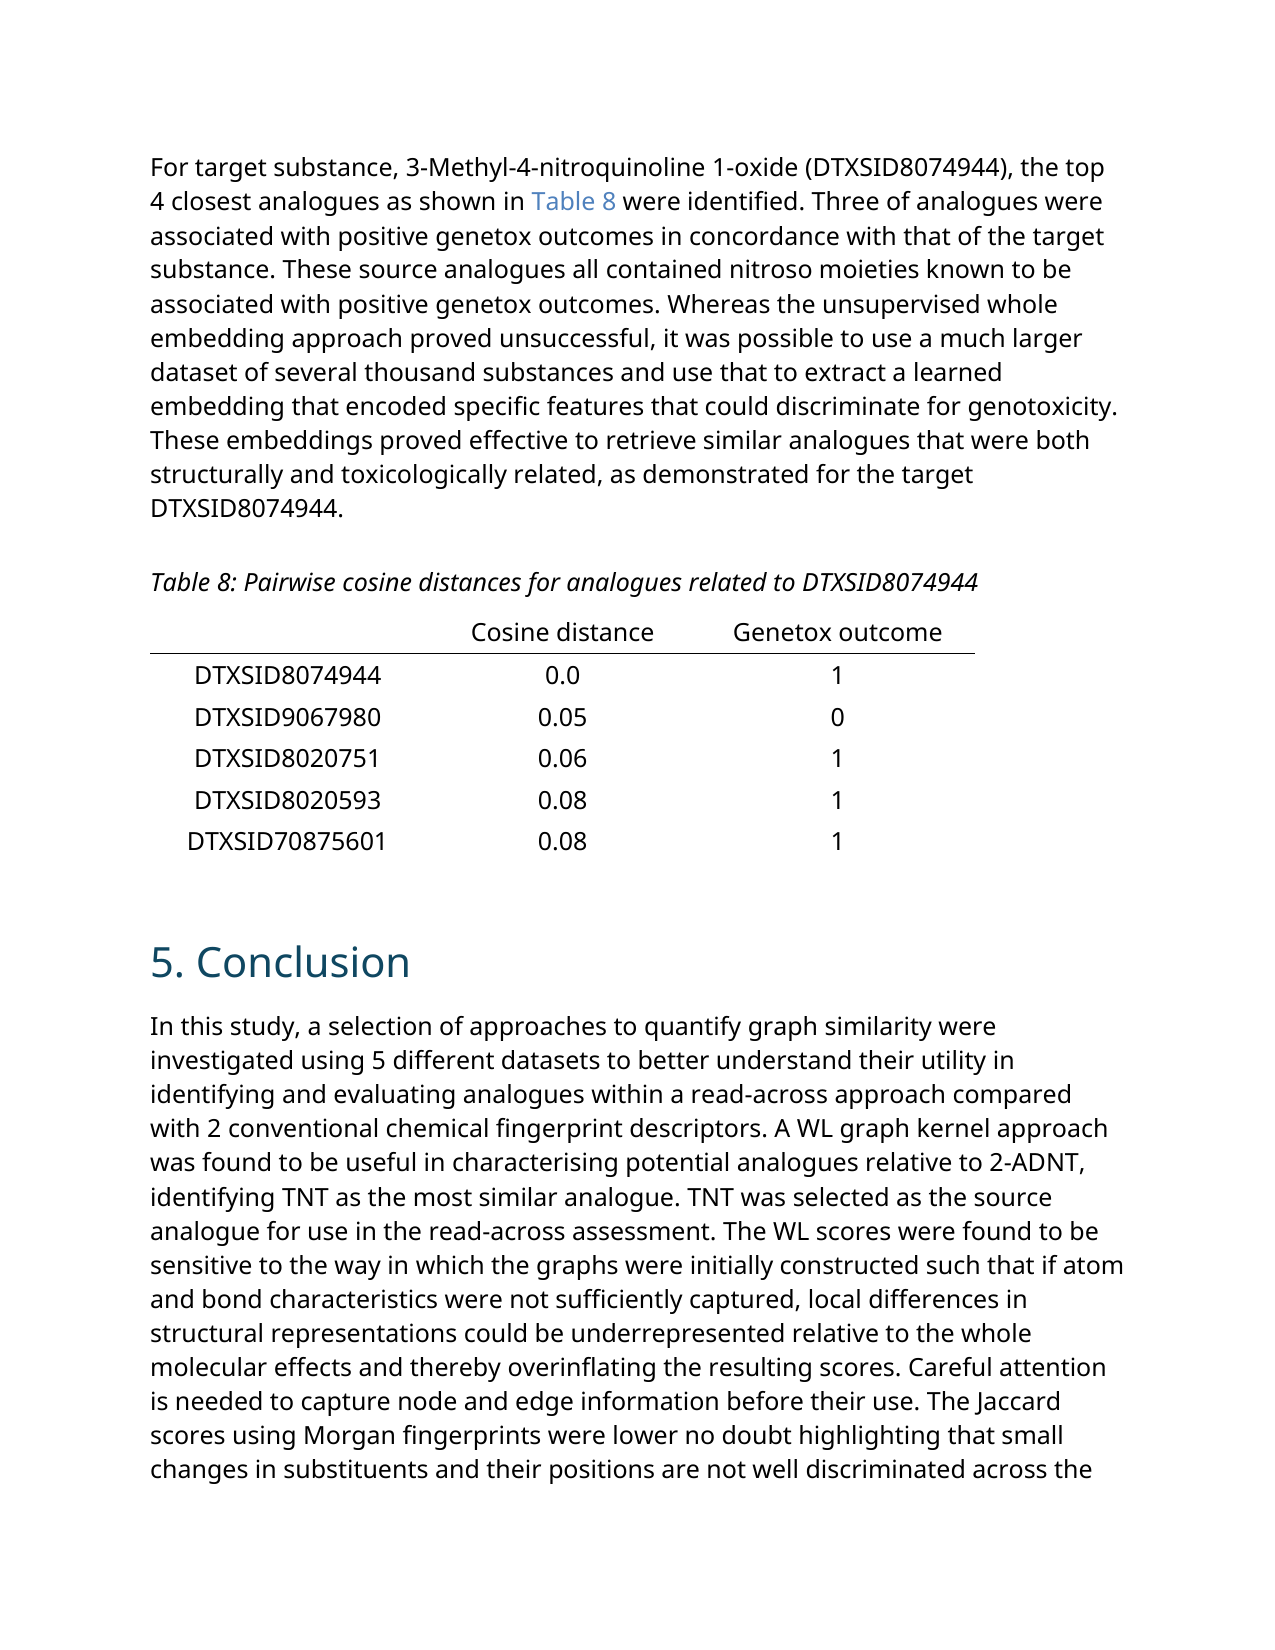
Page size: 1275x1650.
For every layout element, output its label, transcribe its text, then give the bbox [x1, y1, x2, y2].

subtitle 5. Conclusion [150, 933, 1125, 990]
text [150, 1009, 1125, 1486]
table_header Table 8: Pairwise cosine distances for analogues related to DTXSID8074944 [139, 544, 1114, 896]
text For target substance, 3-Methyl-4-nitroquinoline 1-oxide (DTXSID8074944), the top 4 closest analogues as shown in Table 8 were identified. Three of analogues were associated with positive genetox outcomes in concordance with that of the target substance. These source analogues all contained nitroso moieties known to be associated with positive genetox outcomes. Whereas the unsupervised whole embedding approach proved unsuccessful, it was possible to use a much larger dataset of several thousand substances and use that to extract a learned embedding that encoded specific features that could discriminate for genotoxicity. These embeddings proved effective to retrieve similar analogues that were both structurally and toxicologically related, as demonstrated for the target DTXSID8074944. [150, 150, 1125, 525]
